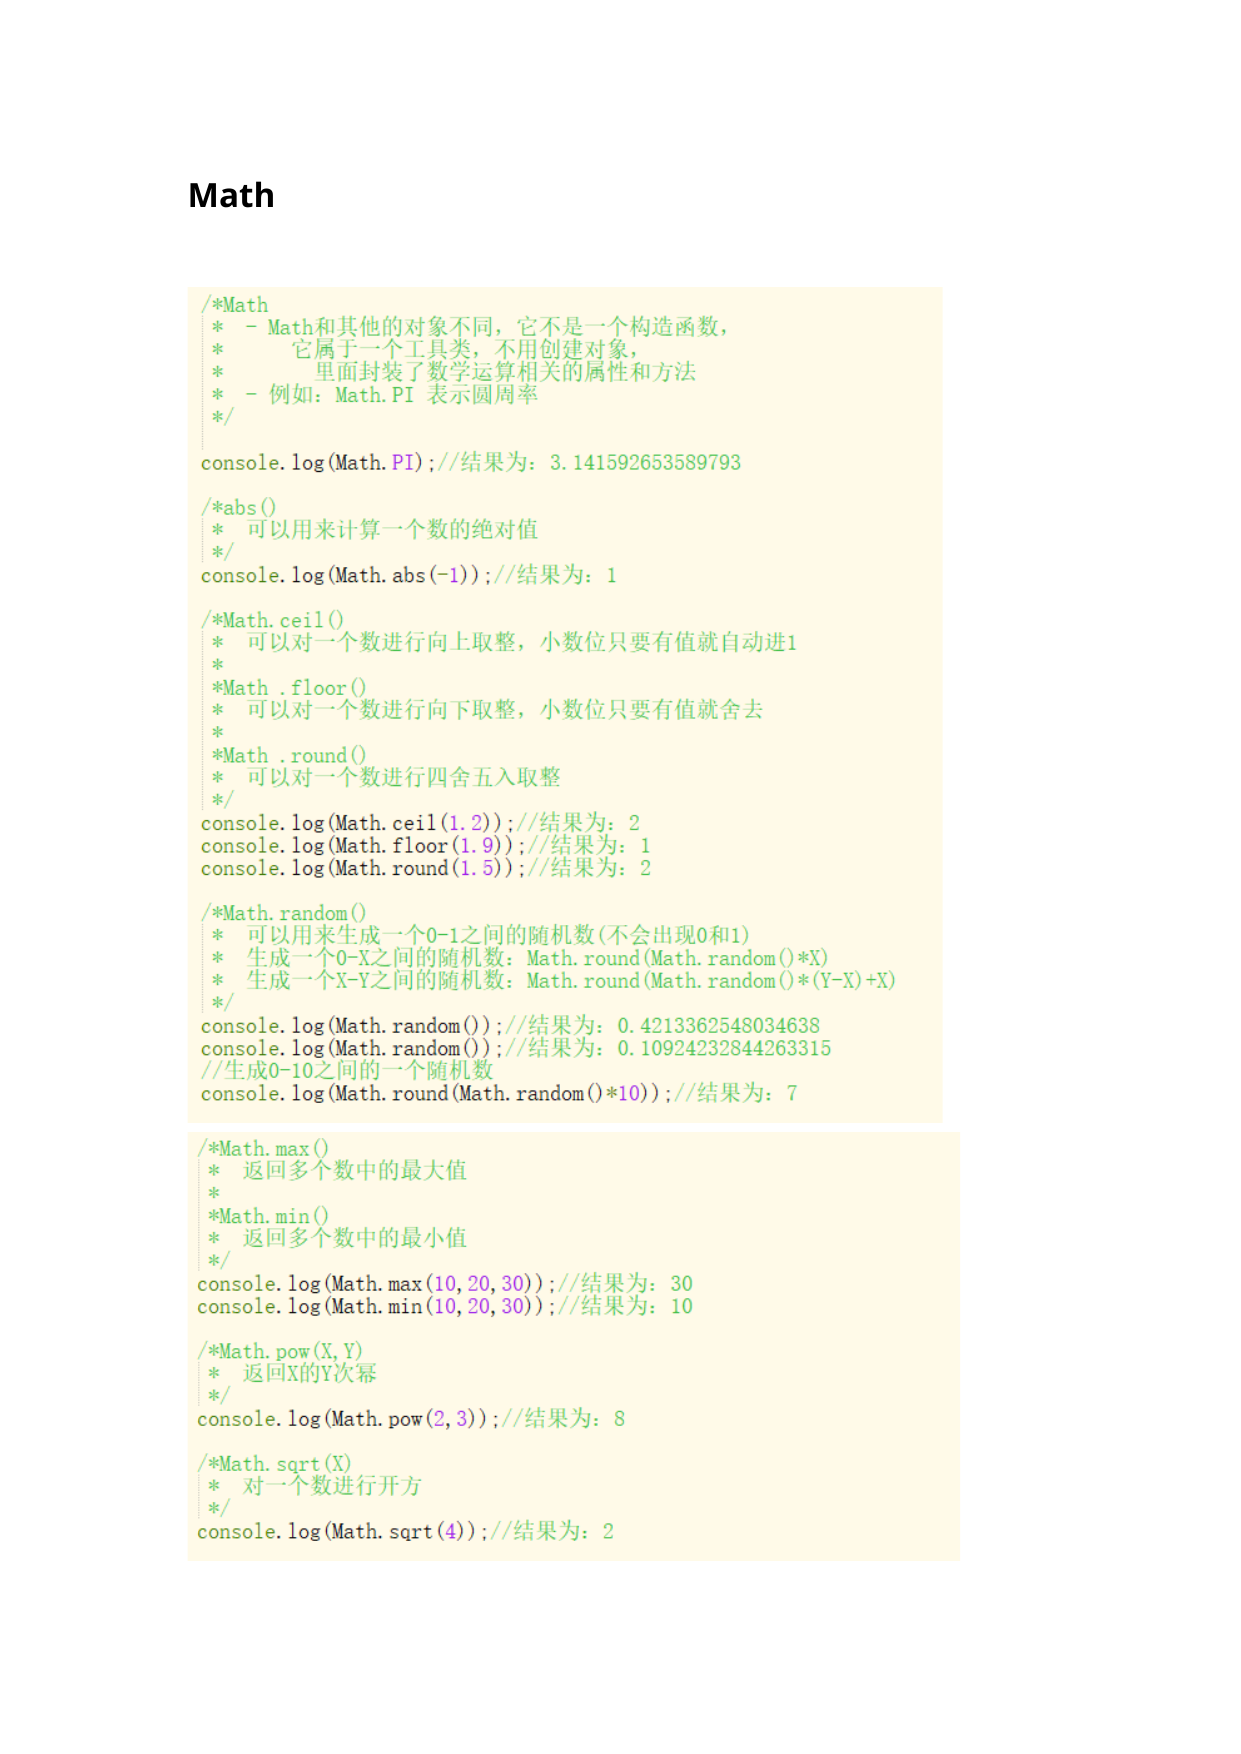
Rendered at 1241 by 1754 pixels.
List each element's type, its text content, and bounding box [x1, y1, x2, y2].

subtitle Math [187, 162, 1053, 227]
picture [187, 1132, 961, 1561]
picture [187, 287, 943, 1123]
